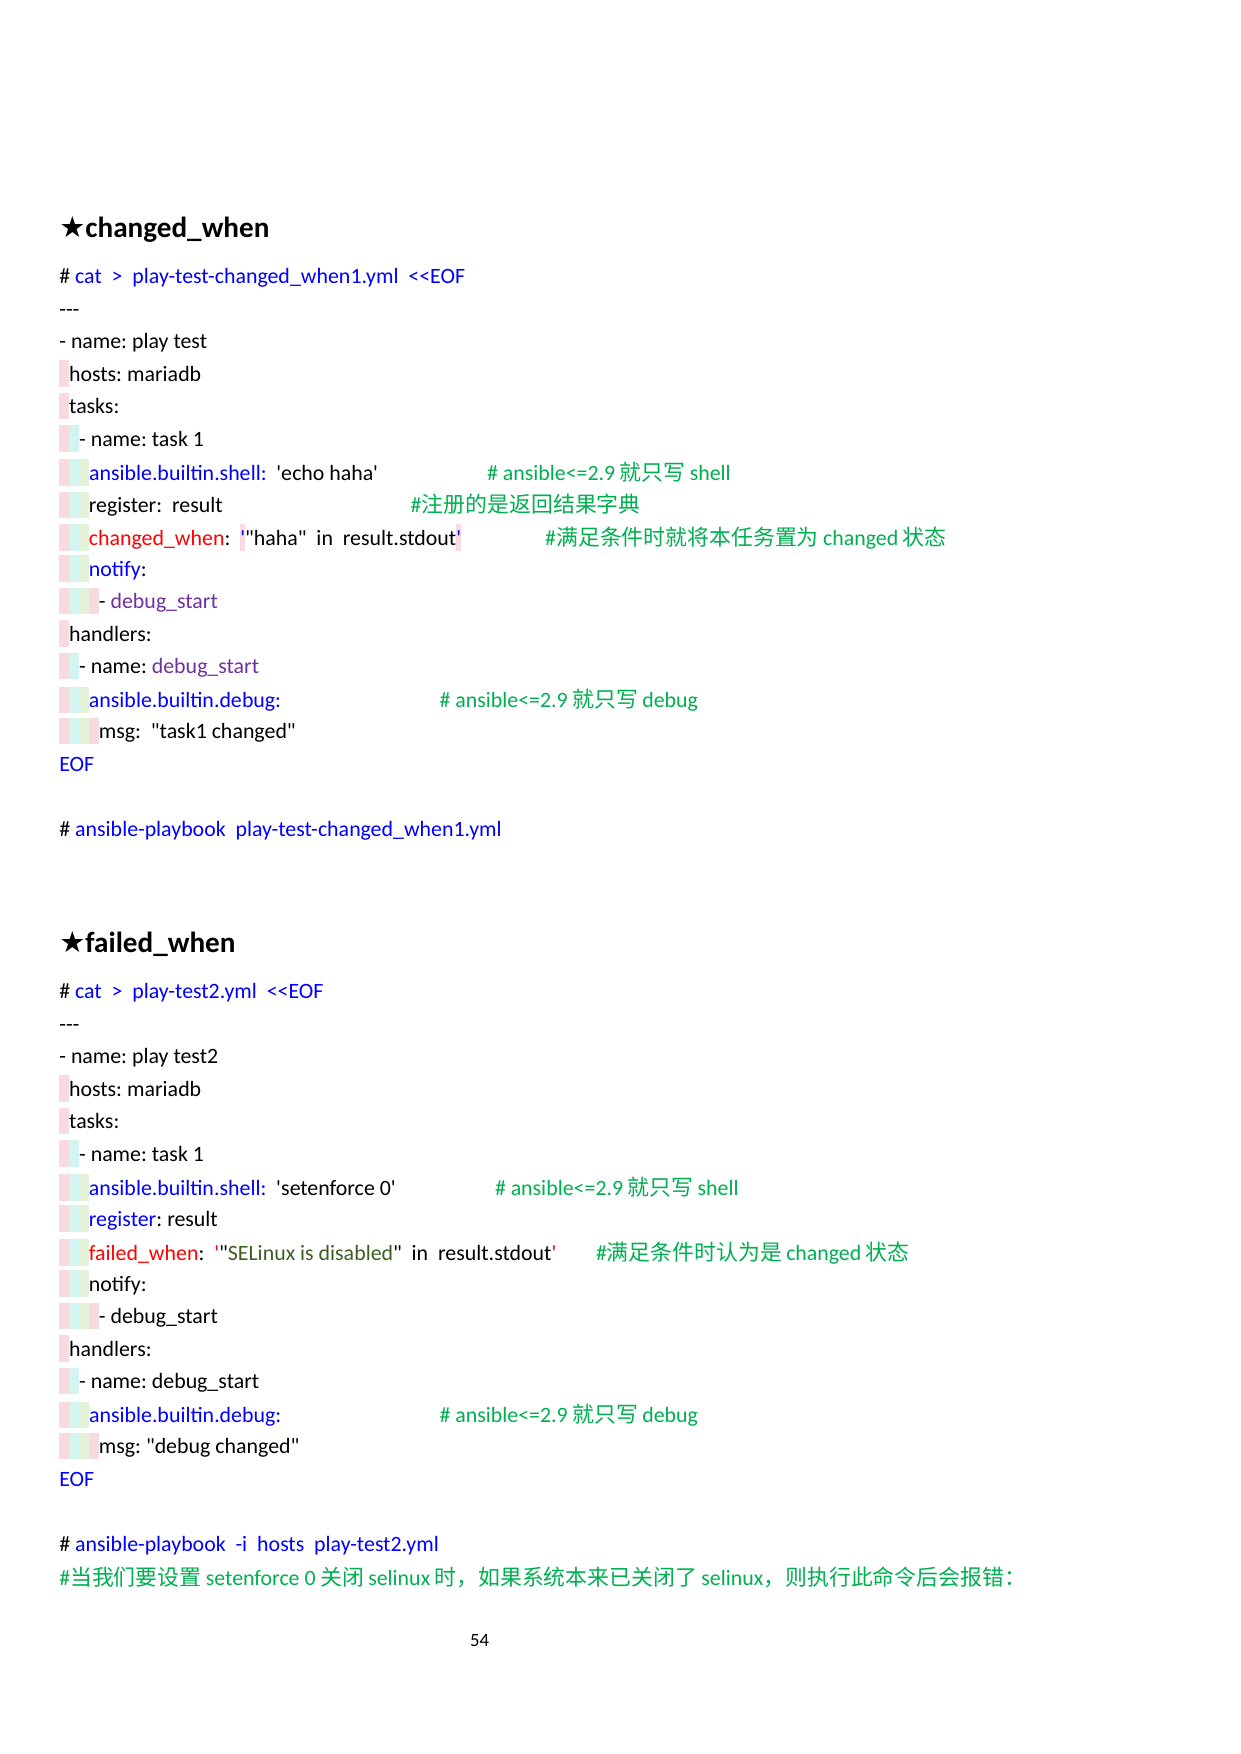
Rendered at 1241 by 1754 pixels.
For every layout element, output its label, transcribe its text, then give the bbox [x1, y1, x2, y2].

text --- [59, 1007, 1181, 1039]
text ansible.builtin.debug: # ansible<=2.9就只写debug [59, 682, 1181, 714]
text notify: [59, 552, 1181, 584]
text handlers: [59, 617, 1181, 649]
text # cat > play-test2.yml <<EOF [59, 974, 1181, 1007]
text - name: debug_start [59, 1364, 1181, 1397]
text # cat > play-test-changed_when1.yml <<EOF [59, 259, 1181, 292]
text hosts: mariadb [59, 1072, 1181, 1104]
text ★changed_when [59, 194, 1181, 259]
text ★failed_when [59, 909, 1181, 974]
text notify: [59, 1267, 1181, 1299]
text # ansible-playbook -i hosts play-test2.yml [59, 1527, 1181, 1559]
text #当我们要设置setenforce 0关闭selinux时，如果系统本来已关闭了selinux，则执行此命令后会报错： [59, 1559, 1181, 1592]
text - debug_start [59, 1299, 1181, 1332]
text failed_when: '"SELinux is disabled" in result.stdout' #满足条件时认为是changed状态 [59, 1234, 1181, 1267]
text hosts: mariadb [59, 357, 1181, 389]
text msg: "debug changed" [59, 1429, 1181, 1462]
text - name: play test2 [59, 1039, 1181, 1072]
text --- [59, 292, 1181, 324]
text ansible.builtin.shell: 'echo haha' # ansible<=2.9就只写shell [59, 454, 1181, 487]
text EOF [59, 1462, 1181, 1494]
text register: result #注册的是返回结果字典 [59, 487, 1181, 519]
text tasks: [59, 1104, 1181, 1137]
text tasks: [59, 389, 1181, 422]
text ansible.builtin.debug: # ansible<=2.9就只写debug [59, 1397, 1181, 1429]
text register: result [59, 1202, 1181, 1234]
text - name: play test [59, 324, 1181, 357]
text - name: task 1 [59, 422, 1181, 454]
text handlers: [59, 1332, 1181, 1364]
text - name: debug_start [59, 649, 1181, 682]
text - debug_start [59, 584, 1181, 617]
text ansible.builtin.shell: 'setenforce 0' # ansible<=2.9就只写shell [59, 1169, 1181, 1202]
text EOF [59, 747, 1181, 779]
text msg: "task1 changed" [59, 714, 1181, 747]
text changed_when: '"haha" in result.stdout' #满足条件时就将本任务置为changed状态 [59, 519, 1181, 552]
text # ansible-playbook play-test-changed_when1.yml [59, 812, 1181, 844]
text - name: task 1 [59, 1137, 1181, 1169]
